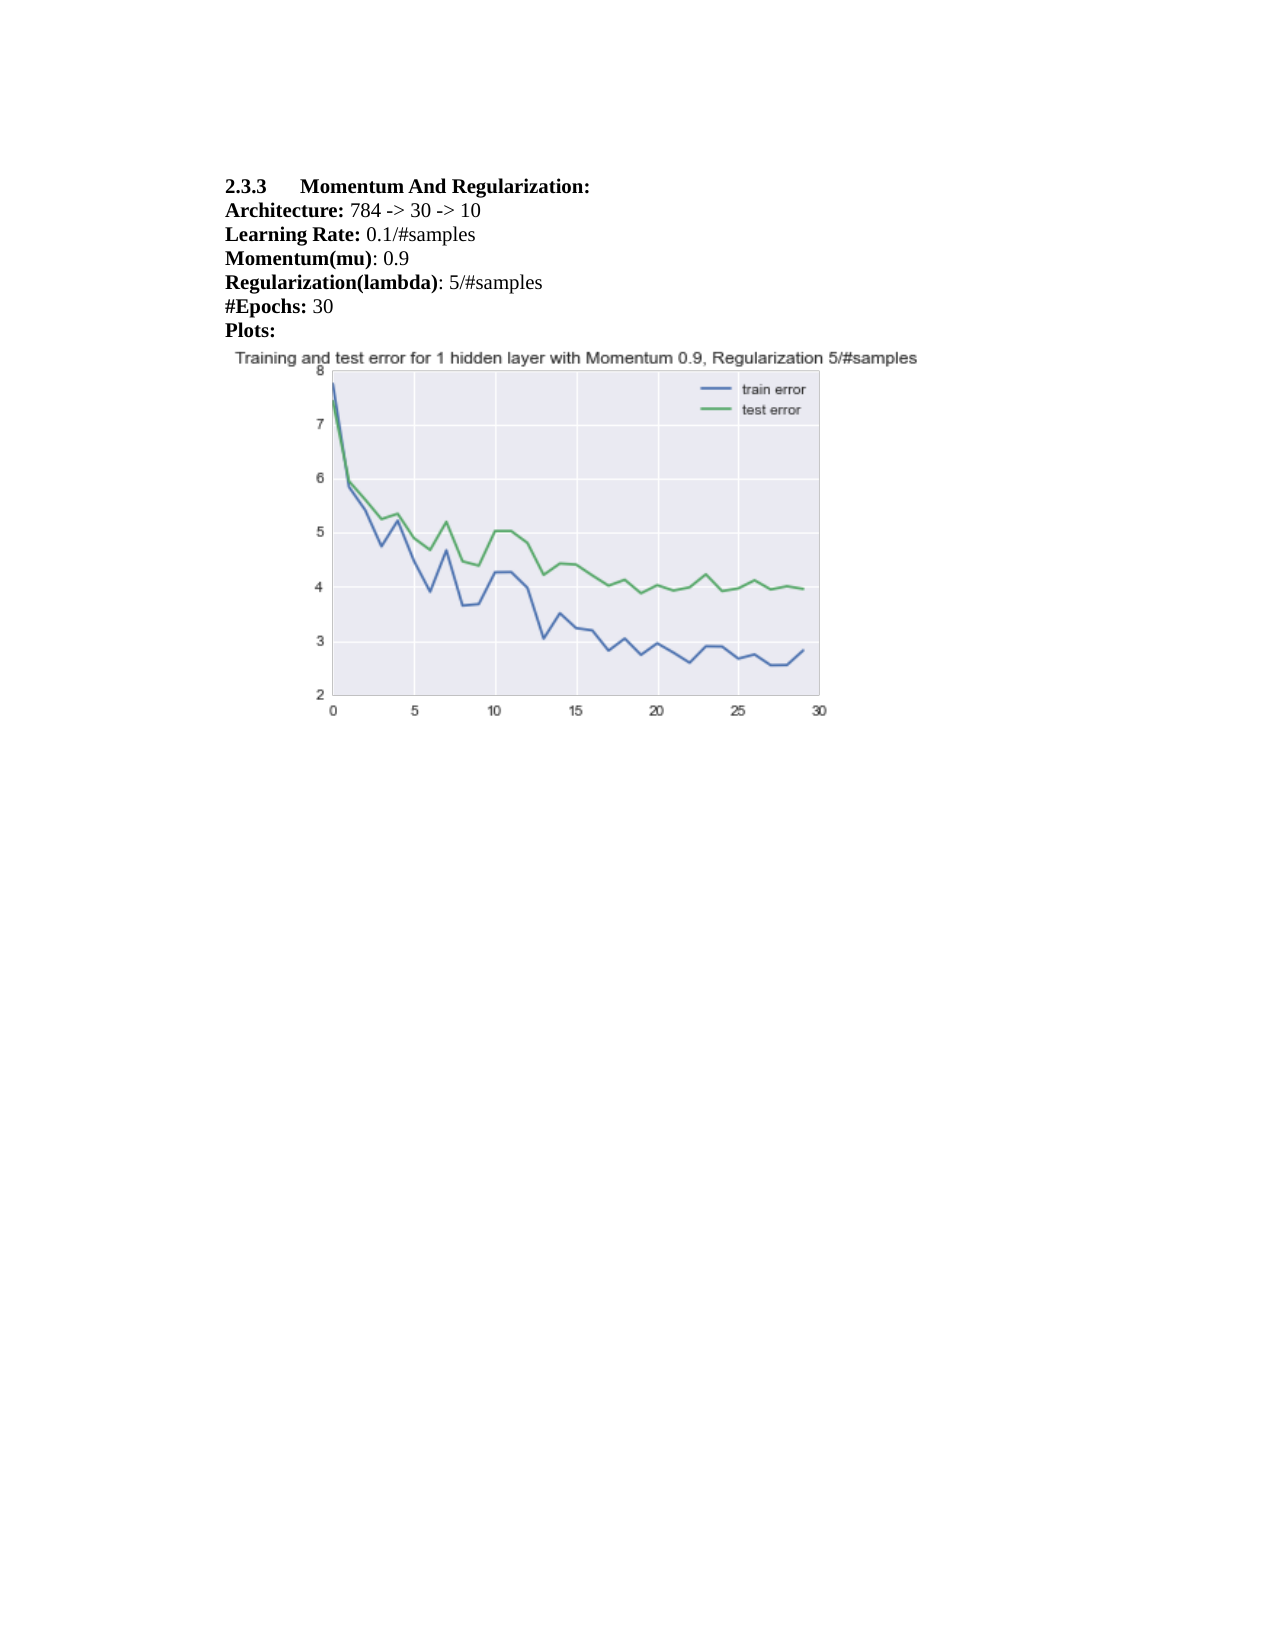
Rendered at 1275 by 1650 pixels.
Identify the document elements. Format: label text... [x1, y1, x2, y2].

list Momentum And Regularization: [225, 174, 1050, 198]
text Regularization(lambda): 5/#samples [225, 270, 1050, 294]
text Momentum(mu): 0.9 [225, 246, 1050, 270]
text Learning Rate: 0.1/#samples [225, 222, 1050, 246]
text Architecture: 784 -> 30 -> 10 [225, 198, 1050, 222]
text #Epochs: 30 [225, 294, 1050, 318]
text Plots: [225, 318, 1050, 342]
picture [225, 342, 927, 729]
